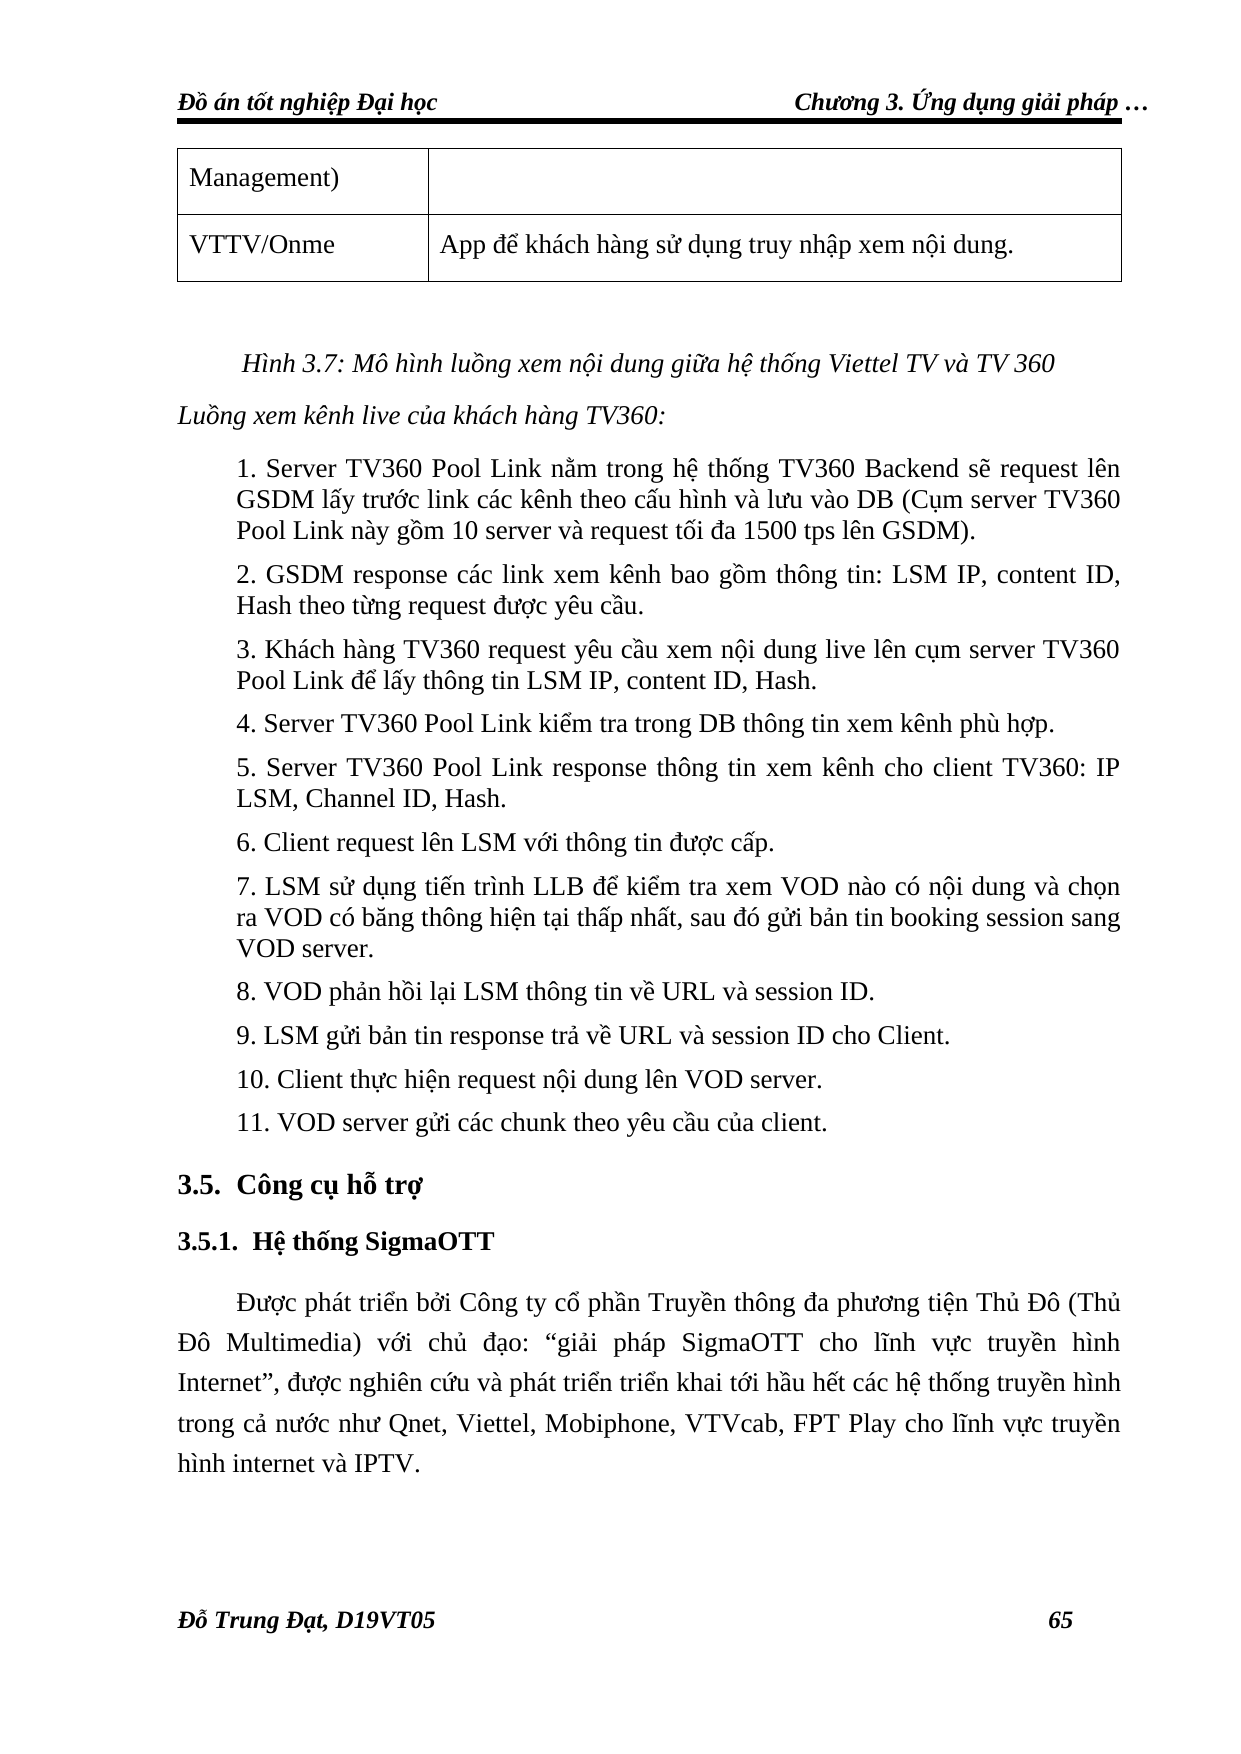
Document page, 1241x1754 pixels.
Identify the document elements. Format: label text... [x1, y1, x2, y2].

text 1. Server TV360 Pool Link nằm trong hệ thống TV360 Backend sẽ request lên GSDM lấy trước link các kênh theo cấu hình và lưu vào DB (Cụm server TV360 Pool Link này gồm 10 server và request tối đa 1500 tps lên GSDM). [236, 452, 1122, 545]
text 2. GSDM response các link xem kênh bao gồm thông tin: LSM IP, content ID, Hash theo từng request được yêu cầu. [236, 558, 1122, 620]
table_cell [429, 149, 1121, 214]
text 3. Khách hàng TV360 request yêu cầu xem nội dung live lên cụm server TV360 Pool Link để lấy thông tin LSM IP, content ID, Hash. [236, 633, 1122, 695]
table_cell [178, 149, 428, 214]
subtitle Công cụ hỗ trợ [177, 1167, 1122, 1200]
text 4. Server TV360 Pool Link kiểm tra trong DB thông tin xem kênh phù hợp. [236, 707, 1122, 739]
text Hình 3.7: Mô hình luồng xem nội dung giữa hệ thống Viettel TV và TV 360 [177, 347, 1122, 378]
text 9. LSM gửi bản tin response trả về URL và session ID cho Client. [177, 1019, 1122, 1050]
subtitle Hệ thống SigmaOTT [177, 1229, 1122, 1261]
text 11. VOD server gửi các chunk theo yêu cầu của client. [177, 1106, 1122, 1138]
text 8. VOD phản hồi lại LSM thông tin về URL và session ID. [177, 976, 1122, 1007]
text Luồng xem kênh live của khách hàng TV360: [177, 399, 1122, 430]
table_cell VTTV/Onme [178, 215, 428, 281]
text Được phát triển bởi Công ty cổ phần Truyền thông đa phương tiện Thủ Đô (Thủ Đô Multimedia) với chủ đạo: “giải pháp SigmaOTT cho lĩnh vực truyền hình Internet”, được nghiên cứu và phát triển triển khai tới hầu hết các hệ thống truyền hình trong cả nước như Qnet, Viettel, Mobiphone, VTVcab, FPT Play cho lĩnh vực truyền hình internet và IPTV. [177, 1290, 1122, 1483]
text 7. LSM sử dụng tiến trình LLB để kiểm tra xem VOD nào có nội dung và chọn ra VOD có băng thông hiện tại thấp nhất, sau đó gửi bản tin booking session sang VOD server. [236, 869, 1122, 963]
text 10. Client thực hiện request nội dung lên VOD server. [177, 1063, 1122, 1094]
table_cell App để khách hàng sử dụng truy nhập xem nội dung. [429, 215, 1121, 281]
text 6. Client request lên LSM với thông tin được cấp. [236, 826, 1122, 857]
text 5. Server TV360 Pool Link response thông tin xem kênh cho client TV360: IP LSM, Channel ID, Hash. [236, 751, 1122, 813]
